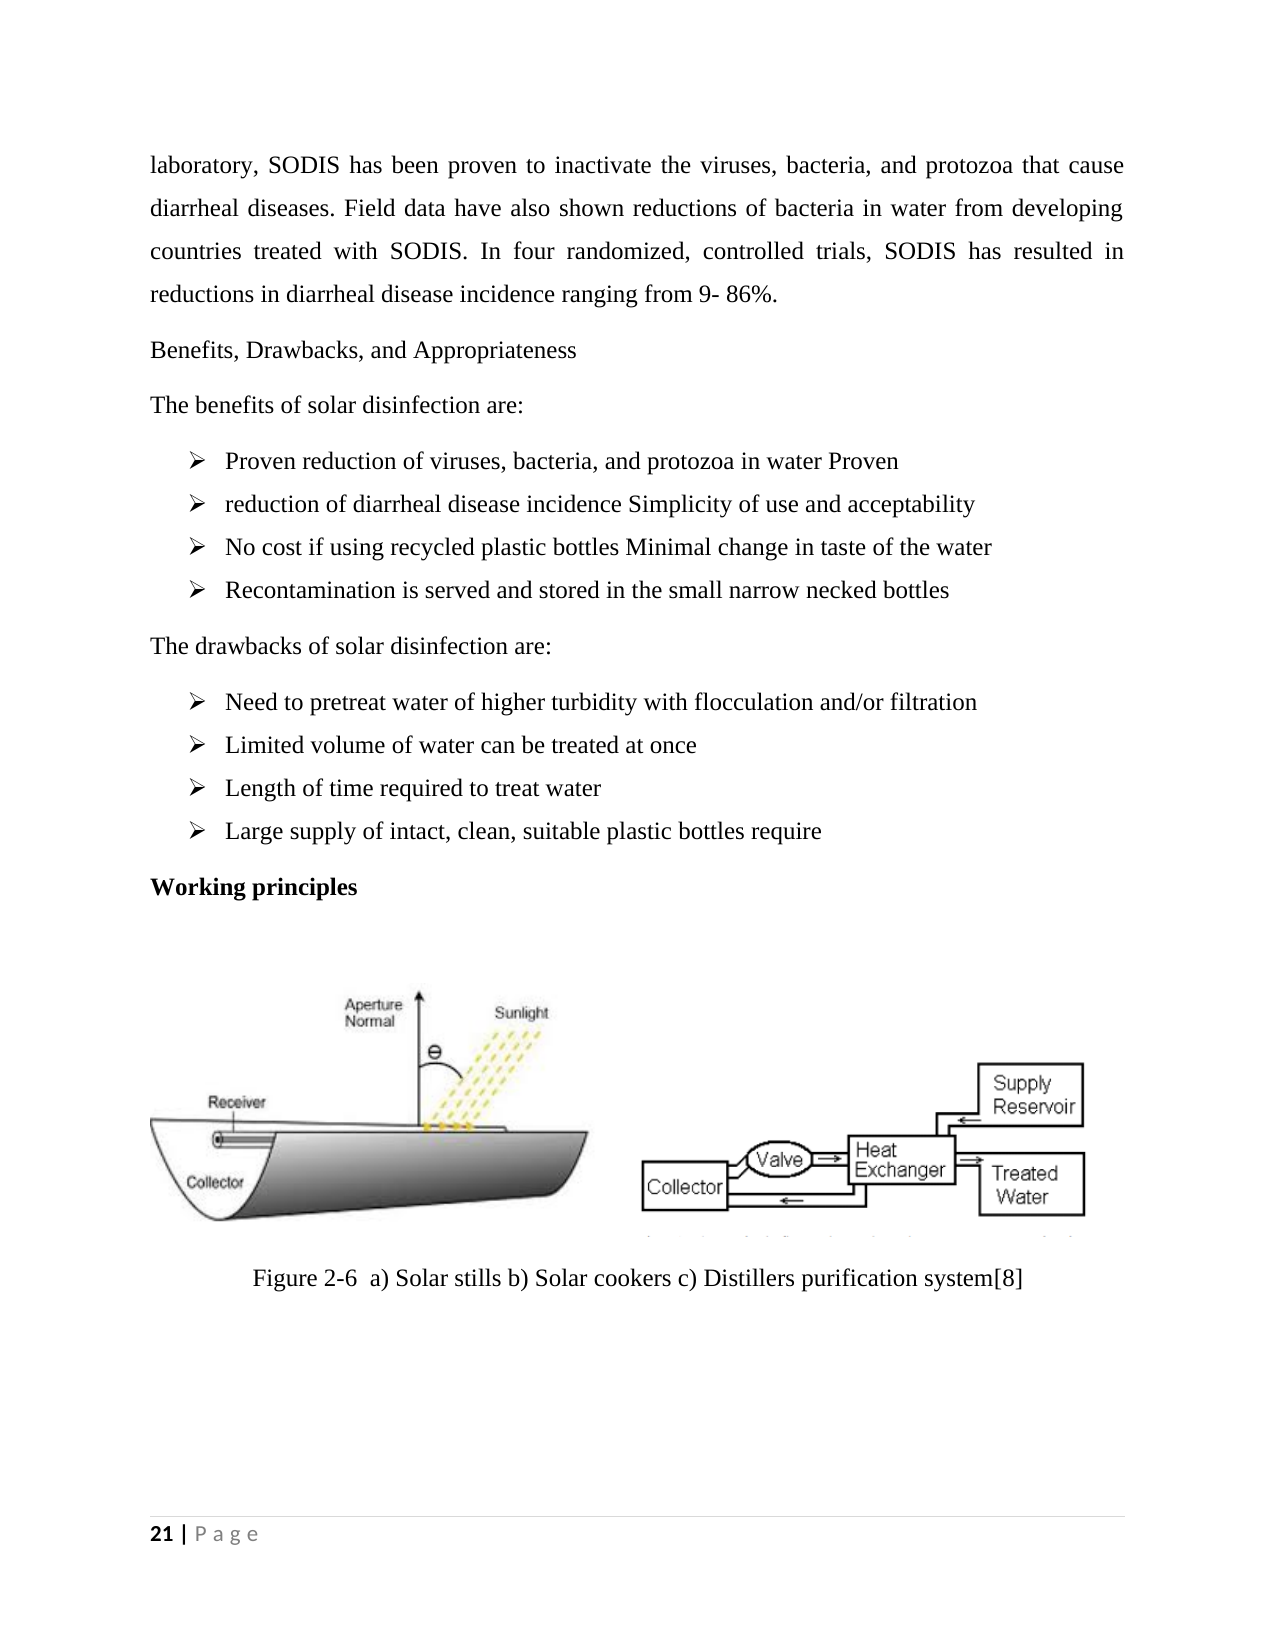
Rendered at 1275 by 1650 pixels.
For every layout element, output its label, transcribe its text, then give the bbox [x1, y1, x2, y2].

list Recontamination is served and stored in the small narrow necked bottles [187, 576, 1125, 604]
list Proven reduction of viruses, bacteria, and protozoa in water Proven [187, 446, 1125, 475]
list No cost if using recycled plastic bottles Minimal change in taste of the water [187, 532, 1125, 561]
text Working principles [150, 872, 1125, 901]
text Figure 2-6 a) Solar stills b) Solar cookers c) Distillers purification system[8] [150, 1263, 1125, 1291]
text The drawbacks of solar disinfection are: [150, 631, 1125, 660]
text Benefits, Drawbacks, and Appropriateness [150, 335, 1125, 364]
list reduction of diarrheal disease incidence Simplicity of use and acceptability [187, 489, 1125, 518]
list Length of time required to treat water [187, 773, 1125, 802]
picture [150, 983, 1097, 1237]
list Large supply of intact, clean, suitable plastic bottles require [187, 816, 1125, 845]
text The benefits of solar disinfection are: [150, 391, 1125, 419]
list Limited volume of water can be treated at once [187, 730, 1125, 759]
list Need to pretreat water of higher turbidity with flocculation and/or filtration [187, 687, 1125, 716]
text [150, 150, 1125, 308]
